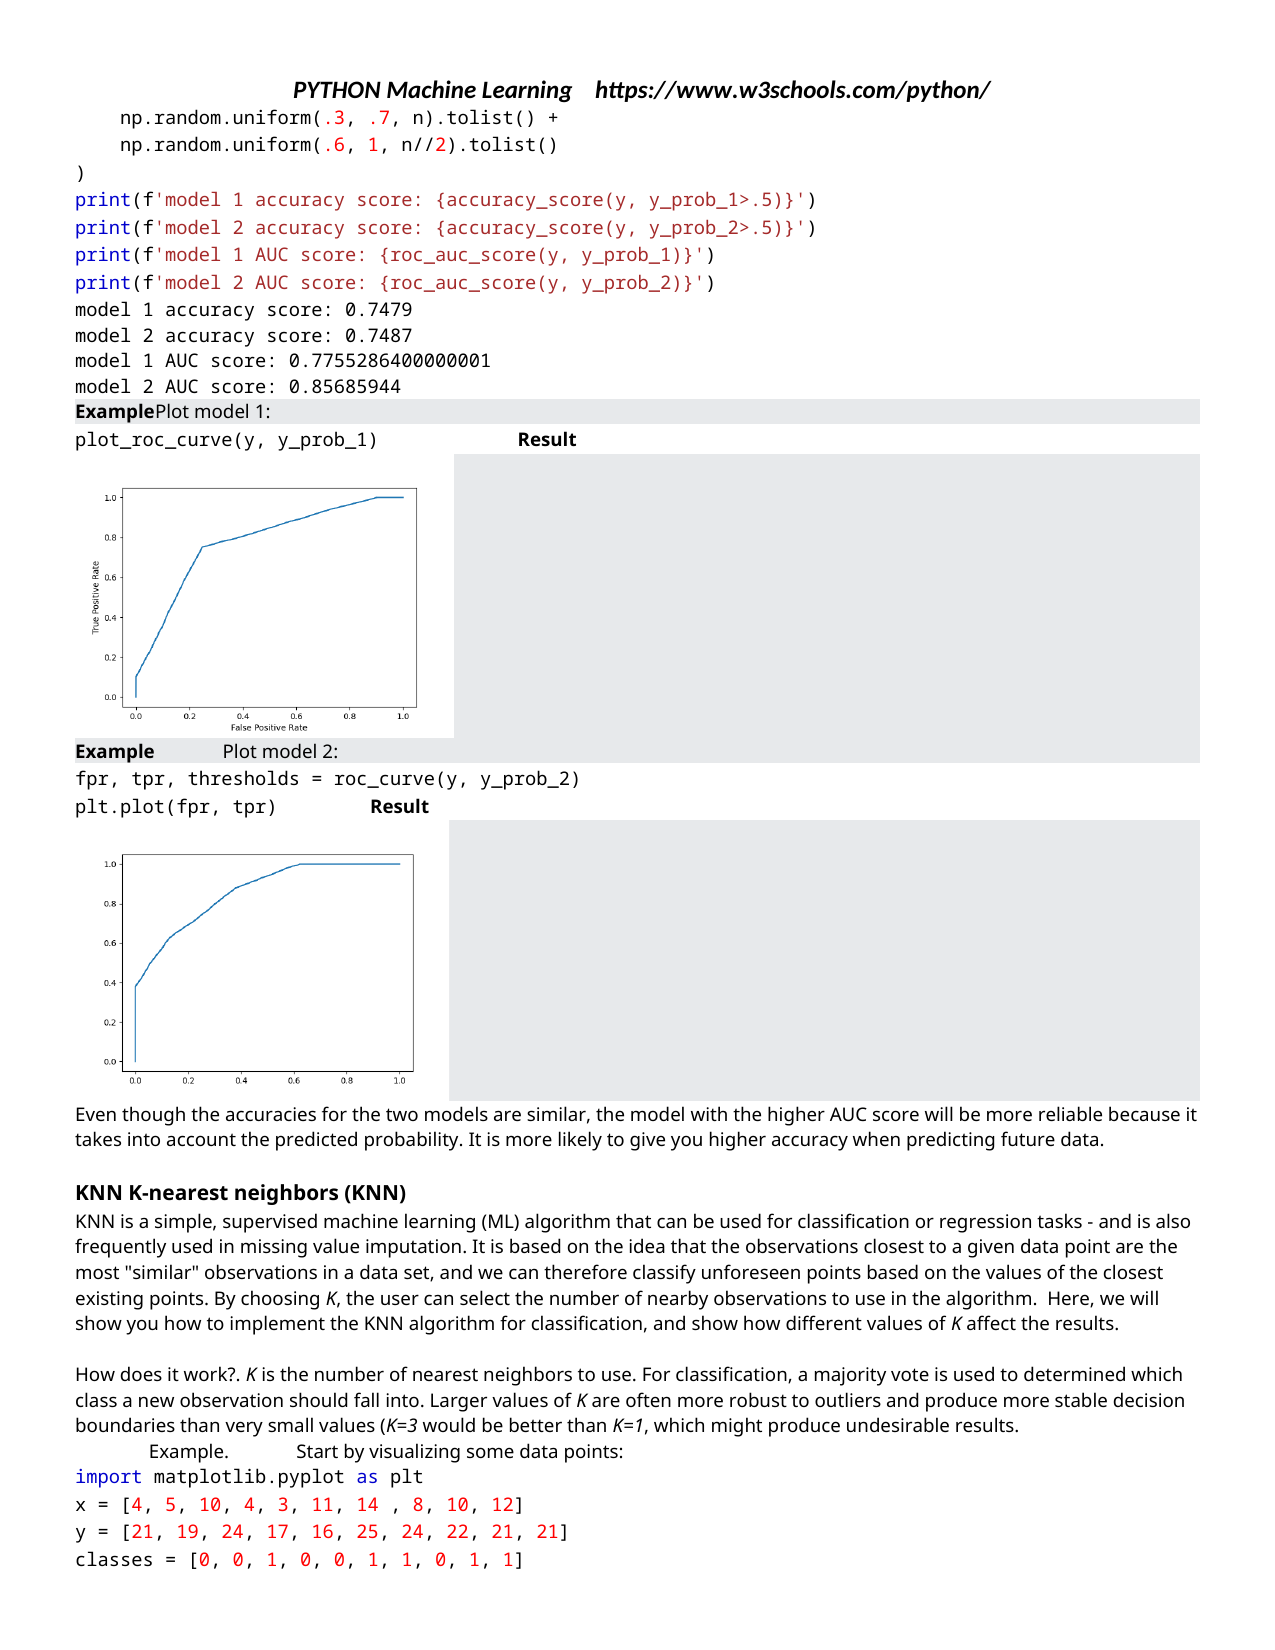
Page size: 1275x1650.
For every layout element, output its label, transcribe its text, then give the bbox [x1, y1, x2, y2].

subtitle ExamplePlot model 1: [75, 399, 1200, 424]
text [75, 1463, 1200, 1572]
text fpr, tpr, thresholds = roc_curve(y, y_prob_2) plt.plot(fpr, tpr) Result [75, 765, 1200, 818]
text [75, 104, 1200, 295]
picture [75, 820, 450, 1102]
picture [75, 453, 454, 738]
text model 2 accuracy score: 0.7487 [75, 322, 1200, 348]
text KNN is a simple, supervised machine learning (ML) algorithm that can be used for classification or regression tasks - and is also frequently used in missing value imputation. It is based on the idea that the observations closest to a given data point are the most "similar" observations in a data set, and we can therefore classify unforeseen points based on the values of the closest existing points. By choosing K, the user can select the number of nearby observations to use in the algorithm. Here, we will show you how to implement the KNN algorithm for classification, and show how different values of K affect the results. [75, 1208, 1200, 1336]
subtitle How does it work?. K is the number of nearest neighbors to use. For classification, a majority vote is used to determined which class a new observation should fall into. Larger values of K are often more robust to outliers and produce more stable decision boundaries than very small values (K=3 would be better than K=1, which might produce undesirable results. Example. Start by visualizing some data points: [75, 1361, 1200, 1463]
subtitle KNN K-nearest neighbors (KNN) [75, 1178, 1200, 1206]
text plot_roc_curve(y, y_prob_1) Result [75, 426, 1200, 452]
subtitle Example Plot model 2: [75, 738, 1200, 763]
text model 1 accuracy score: 0.7479 [75, 297, 1200, 322]
text Even though the accuracies for the two models are similar, the model with the higher AUC score will be more reliable because it takes into account the predicted probability. It is more likely to give you higher accuracy when predicting future data. [75, 1101, 1200, 1152]
text model 1 AUC score: 0.7755286400000001 [75, 348, 1200, 373]
text model 2 AUC score: 0.85685944 [75, 373, 1200, 399]
